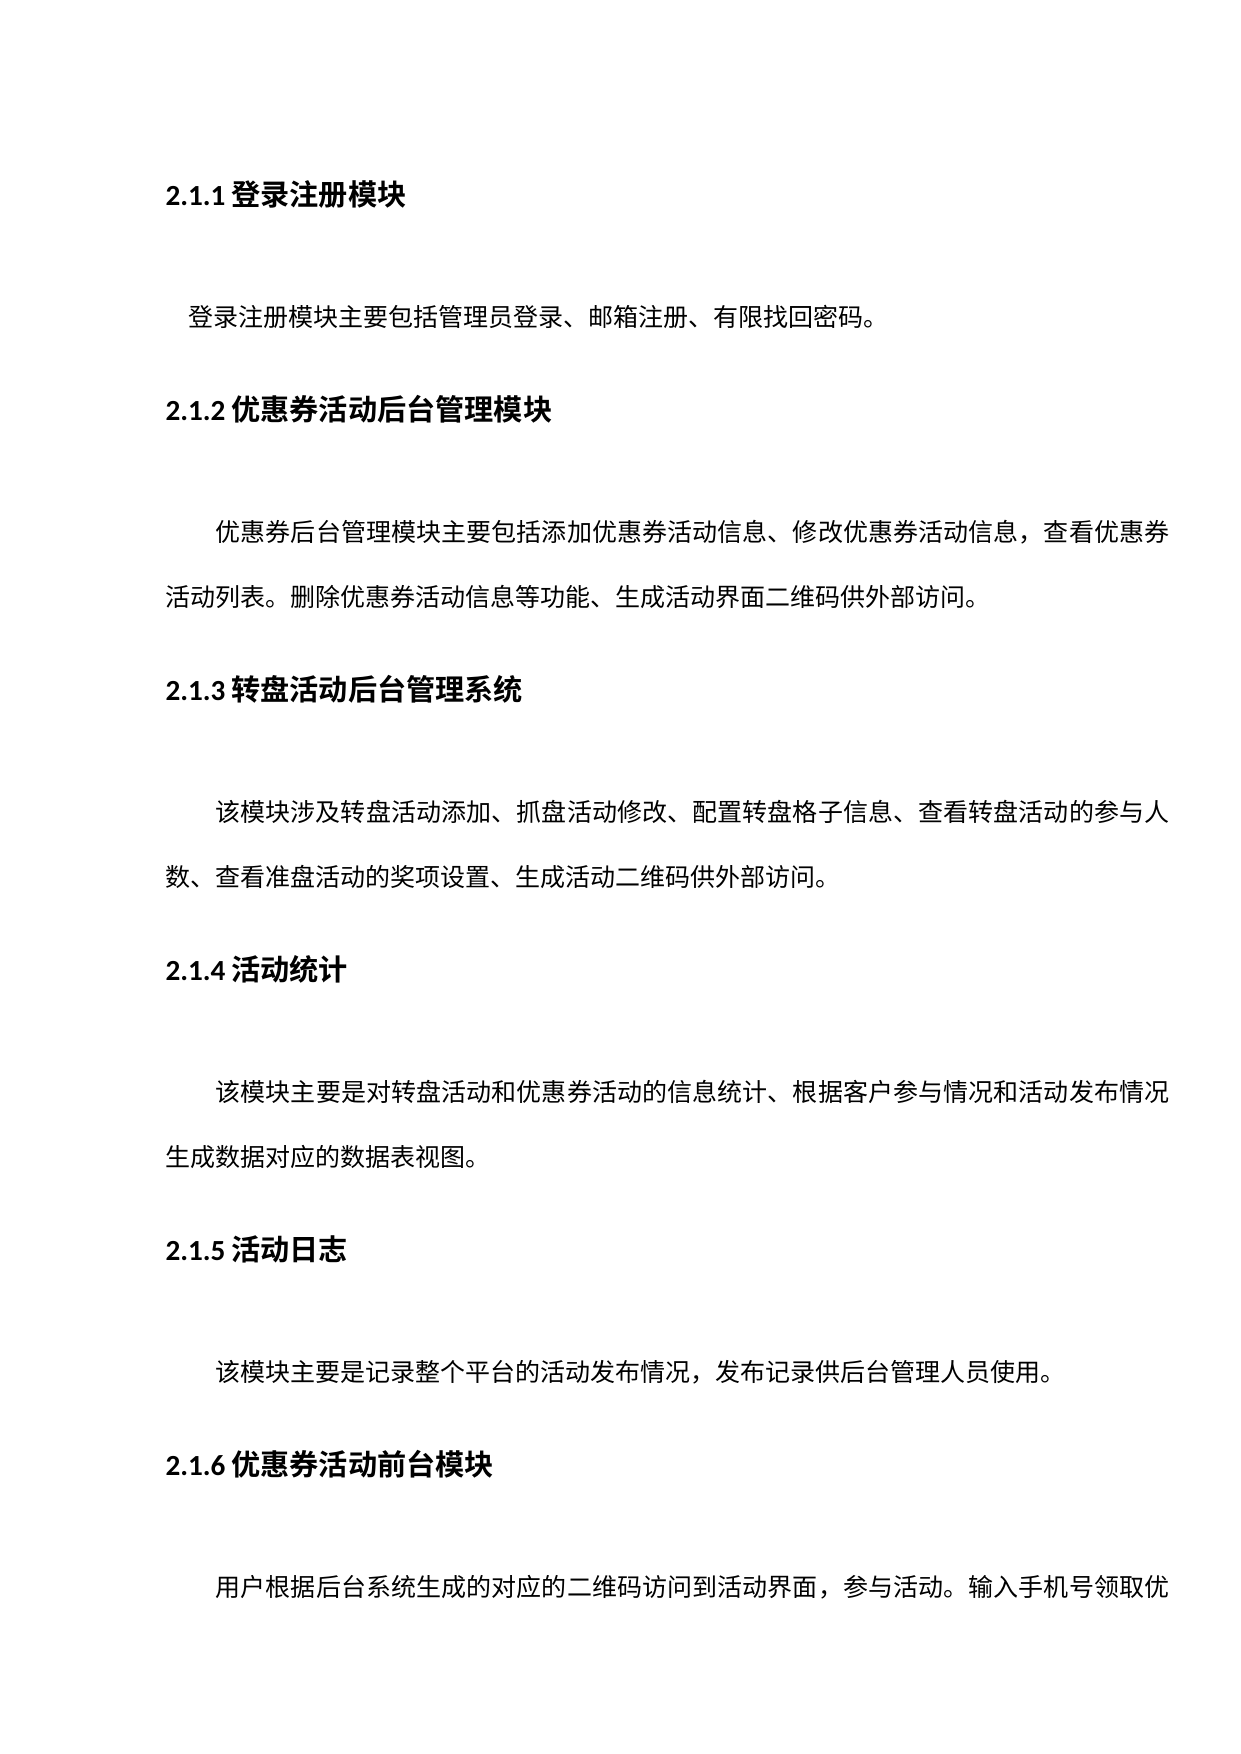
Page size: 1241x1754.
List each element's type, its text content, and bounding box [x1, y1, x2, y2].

text 该模块主要是对转盘活动和优惠券活动的信息统计、根据客户参与情况和活动发布情况生成数据对应的数据表视图。 [165, 1058, 1169, 1188]
text 登录注册模块主要包括管理员登录、邮箱注册、有限找回密码。 [165, 283, 1169, 348]
subtitle 2.1.1登录注册模块 [165, 161, 1169, 226]
subtitle 2.1.6优惠券活动前台模块 [165, 1431, 1169, 1496]
subtitle 2.1.5活动日志 [165, 1216, 1169, 1281]
text 该模块涉及转盘活动添加、抓盘活动修改、配置转盘格子信息、查看转盘活动的参与人数、查看准盘活动的奖项设置、生成活动二维码供外部访问。 [165, 778, 1169, 908]
subtitle 2.1.4活动统计 [165, 936, 1169, 1001]
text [165, 1553, 1169, 1618]
text 优惠券后台管理模块主要包括添加优惠券活动信息、修改优惠券活动信息，查看优惠券活动列表。删除优惠券活动信息等功能、生成活动界面二维码供外部访问。 [165, 498, 1169, 628]
text 该模块主要是记录整个平台的活动发布情况，发布记录供后台管理人员使用。 [165, 1338, 1169, 1403]
subtitle 2.1.3转盘活动后台管理系统 [165, 656, 1169, 721]
subtitle 2.1.2优惠券活动后台管理模块 [165, 376, 1169, 441]
